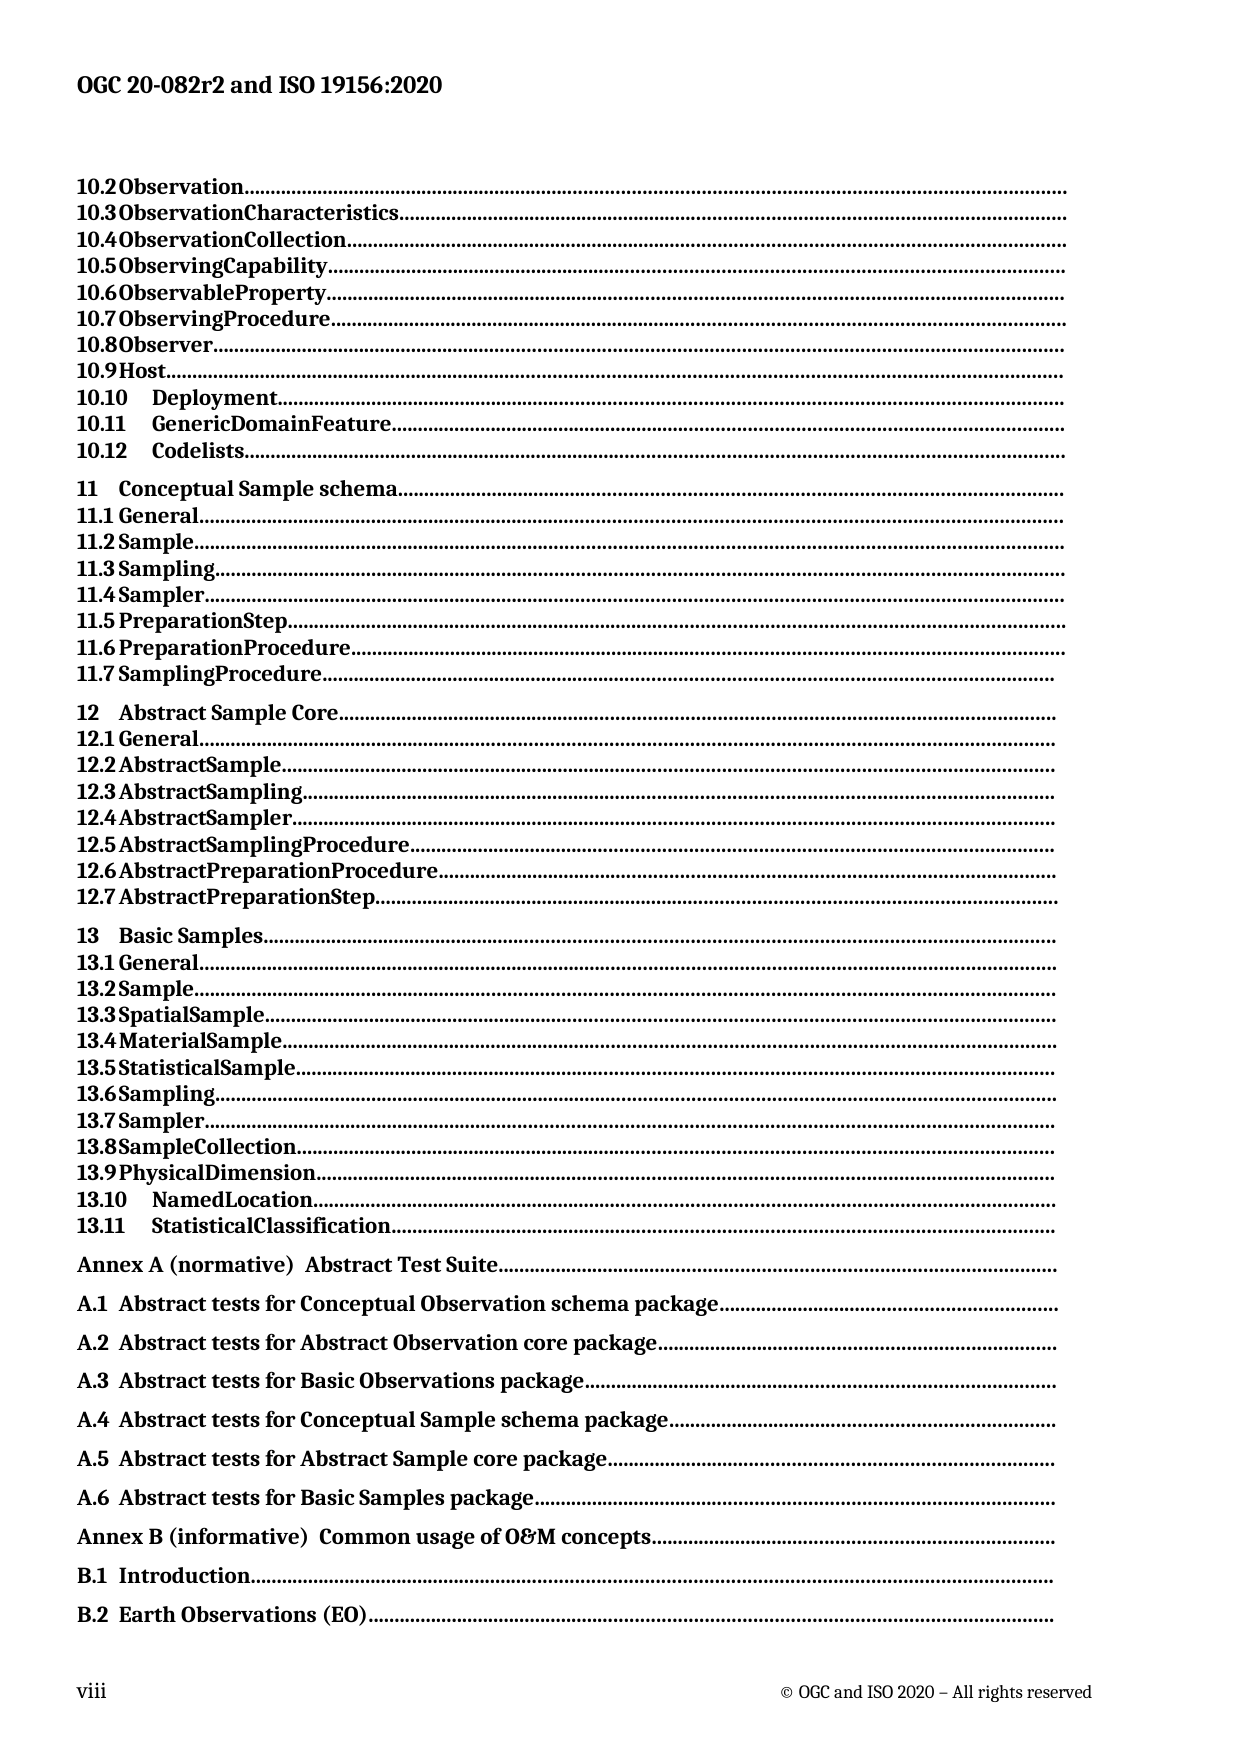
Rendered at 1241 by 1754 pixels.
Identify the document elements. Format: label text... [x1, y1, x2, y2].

text A.3 Abstract tests for Basic Observations package 135 [77, 1368, 1040, 1394]
text 13.11 StatisticalClassification 129 [77, 1213, 1040, 1239]
text A.6 Abstract tests for Basic Samples package 142 [77, 1485, 1040, 1511]
text A.2 Abstract tests for Abstract Observation core package 133 [77, 1329, 1040, 1356]
text Annex B (informative) Common usage of O&M concepts 146 [77, 1524, 1040, 1550]
text A.1 Abstract tests for Conceptual Observation schema package 131 [77, 1291, 1040, 1317]
text 10.11 GenericDomainFeature 86 [77, 411, 1040, 437]
text A.4 Abstract tests for Conceptual Sample schema package 138 [77, 1407, 1040, 1433]
text 11.7 SamplingProcedure 100 [77, 661, 1040, 687]
text 11 Conceptual Sample schema 88 [77, 476, 1040, 503]
text 10.3 ObservationCharacteristics 72 [77, 200, 1040, 227]
text 11.3 Sampling 93 [77, 555, 1040, 582]
text 13.2 Sample 113 [77, 976, 1040, 1002]
text 11.6 PreparationProcedure 99 [77, 634, 1040, 661]
text B.2 Earth Observations (EO) 146 [77, 1601, 1040, 1628]
text 10.4 ObservationCollection 73 [77, 227, 1040, 253]
text B.1 Introduction 146 [77, 1562, 1040, 1589]
text 12.6 AbstractPreparationProcedure 110 [77, 858, 1040, 884]
text 11.4 Sampler 96 [77, 582, 1040, 608]
text A.5 Abstract tests for Abstract Sample core package 140 [77, 1446, 1040, 1472]
text 11.2 Sample 90 [77, 529, 1040, 555]
text 12.7 AbstractPreparationStep 111 [77, 884, 1040, 910]
text 11.5 PreparationStep 97 [77, 608, 1040, 634]
text 13.1 General 112 [77, 949, 1040, 976]
text 12 Abstract Sample Core 101 [77, 699, 1040, 726]
text 11.1 General 88 [77, 503, 1040, 529]
text 12.1 General 101 [77, 726, 1040, 752]
text 12.3 AbstractSampling 105 [77, 779, 1040, 805]
text 10.8 Observer 82 [77, 332, 1040, 358]
text 13.8 SampleCollection 124 [77, 1134, 1040, 1160]
text 13 Basic Samples 112 [77, 923, 1040, 949]
text 10.10 Deployment 85 [77, 385, 1040, 411]
text 10.2 Observation 71 [77, 174, 1040, 200]
text 12.4 AbstractSampler 107 [77, 805, 1040, 831]
text 13.5 StatisticalSample 120 [77, 1055, 1040, 1081]
text 10.12 Codelists 87 [77, 437, 1040, 464]
text Annex A (normative) Abstract Test Suite 131 [77, 1252, 1040, 1278]
text 13.6 Sampling 121 [77, 1081, 1040, 1107]
text 13.3 SpatialSample 115 [77, 1002, 1040, 1028]
text 12.5 AbstractSamplingProcedure 109 [77, 831, 1040, 858]
text 13.9 PhysicalDimension 126 [77, 1160, 1040, 1186]
text 13.4 MaterialSample 117 [77, 1028, 1040, 1055]
text 13.10 NamedLocation 127 [77, 1186, 1040, 1213]
text 10.6 ObservableProperty 80 [77, 279, 1040, 306]
text 10.7 ObservingProcedure 81 [77, 306, 1040, 332]
text 10.9 Host 84 [77, 358, 1040, 385]
text 12.2 AbstractSample 102 [77, 752, 1040, 779]
text 13.7 Sampler 122 [77, 1107, 1040, 1134]
text 10.5 ObservingCapability 78 [77, 253, 1040, 279]
